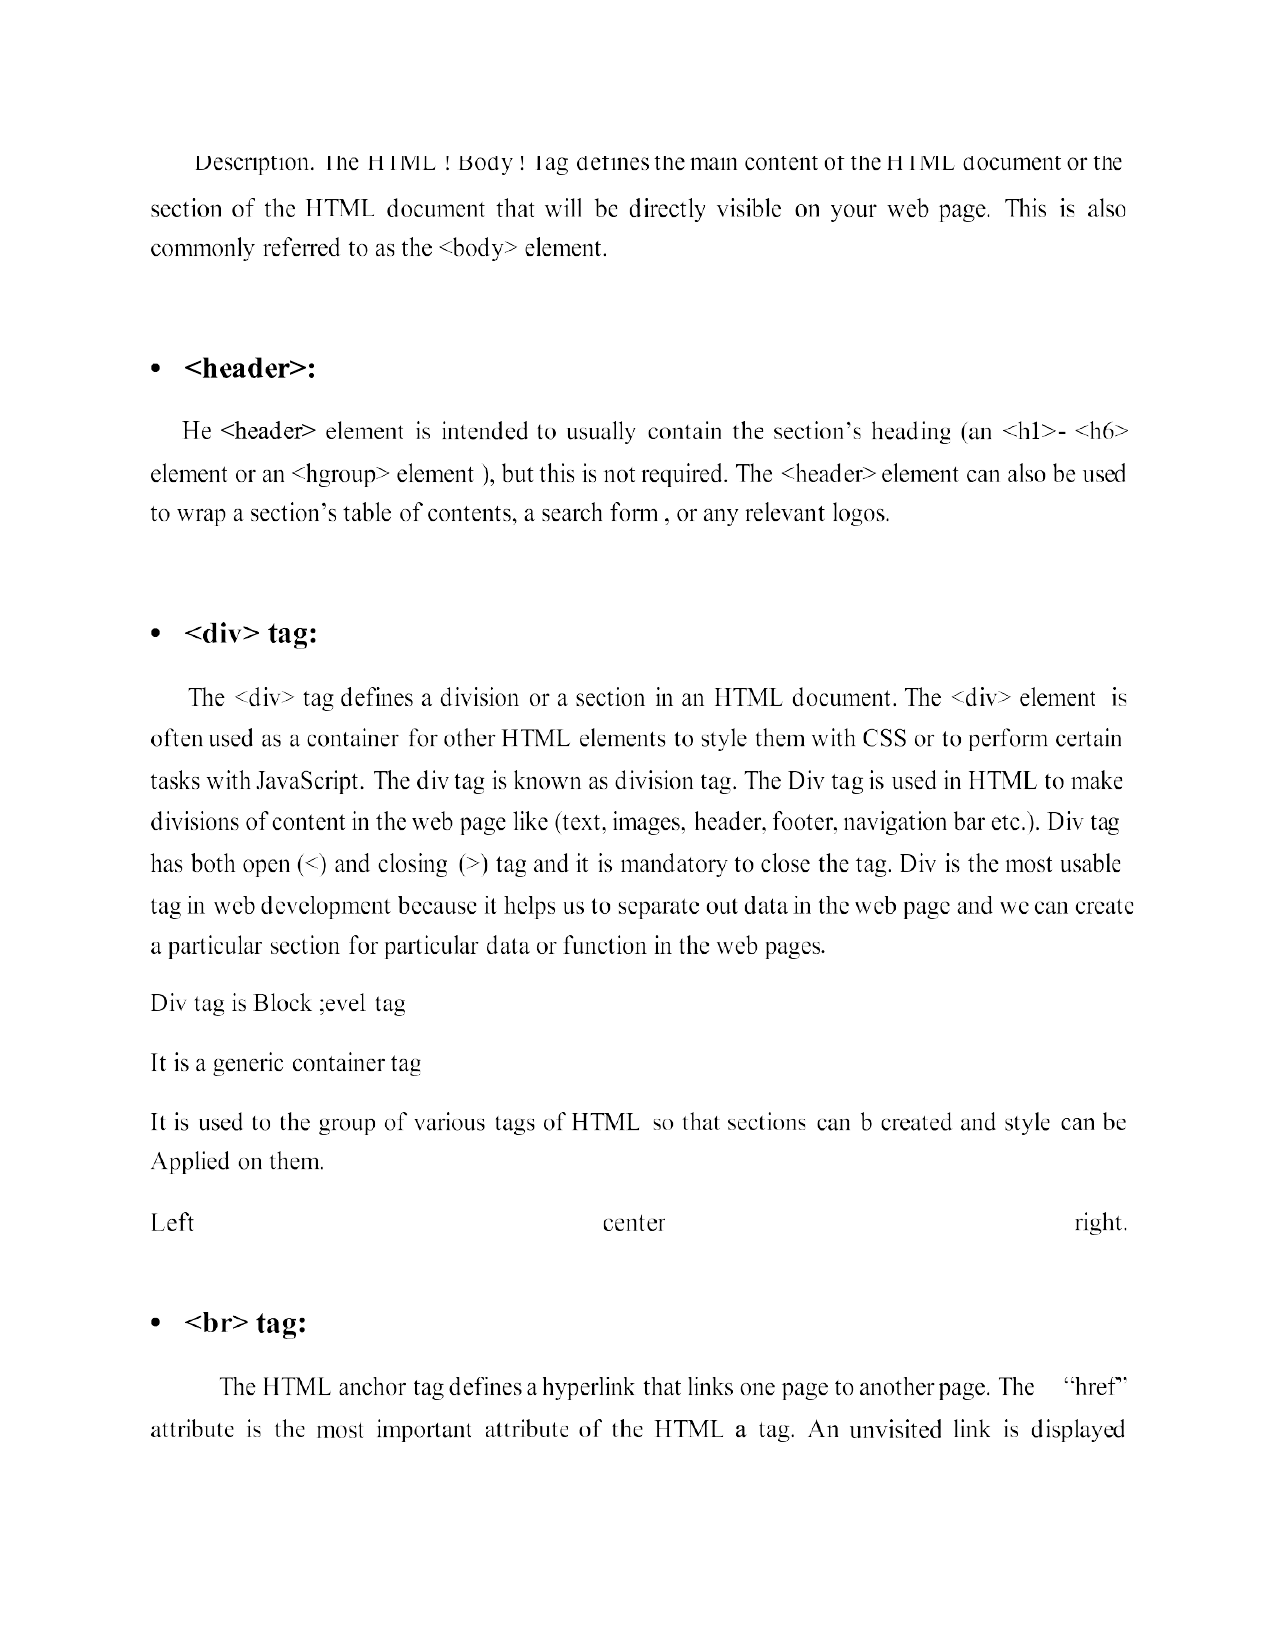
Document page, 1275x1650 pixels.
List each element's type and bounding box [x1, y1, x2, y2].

picture [1111, 687, 1127, 706]
picture [264, 198, 295, 217]
picture [274, 1419, 305, 1437]
picture [1075, 1212, 1127, 1235]
picture [441, 421, 636, 444]
picture [732, 421, 764, 439]
picture [316, 1421, 364, 1438]
picture [953, 1419, 991, 1437]
picture [150, 1212, 194, 1231]
picture [305, 199, 375, 216]
picture [188, 687, 1095, 711]
picture [150, 1151, 323, 1174]
picture [594, 198, 618, 217]
picture [716, 198, 781, 217]
picture [376, 1419, 472, 1442]
picture [654, 1420, 724, 1437]
picture [603, 1214, 665, 1231]
picture [629, 198, 706, 222]
picture [1031, 1419, 1125, 1442]
picture [496, 198, 535, 217]
picture [415, 421, 430, 439]
picture [150, 993, 405, 1016]
picture [612, 1419, 643, 1437]
picture [1061, 1118, 1095, 1130]
picture [459, 853, 1121, 877]
picture [871, 421, 951, 444]
picture [648, 421, 722, 439]
picture [1075, 421, 1128, 439]
picture [151, 198, 222, 217]
picture [182, 421, 211, 439]
picture [1003, 1419, 1018, 1437]
picture [1005, 198, 1046, 217]
picture [817, 1112, 1050, 1135]
picture [1064, 1377, 1127, 1395]
picture [1059, 198, 1075, 217]
picture [150, 770, 1123, 794]
picture [151, 463, 722, 487]
picture [185, 622, 259, 643]
picture [724, 463, 1126, 482]
picture [246, 1419, 261, 1437]
picture [150, 1052, 421, 1076]
picture [151, 728, 1122, 751]
picture [795, 204, 820, 217]
picture [544, 198, 582, 217]
picture [151, 1419, 234, 1437]
picture [849, 1419, 942, 1438]
picture [774, 421, 861, 439]
picture [150, 1112, 640, 1135]
picture [579, 1419, 602, 1437]
picture [961, 421, 992, 444]
picture [1003, 421, 1030, 439]
picture [151, 237, 606, 261]
picture [1102, 1112, 1126, 1130]
picture [326, 421, 404, 439]
picture [758, 1421, 794, 1442]
picture [807, 1419, 839, 1437]
picture [653, 1112, 806, 1130]
picture [387, 198, 485, 217]
picture [151, 811, 1119, 835]
picture [151, 935, 820, 959]
picture [150, 896, 1134, 919]
picture [150, 502, 889, 526]
picture [268, 623, 307, 649]
picture [486, 1419, 568, 1437]
picture [1088, 198, 1126, 217]
picture [830, 198, 990, 222]
picture [150, 853, 447, 877]
picture [232, 198, 255, 217]
picture [256, 1313, 296, 1339]
picture [194, 156, 1122, 175]
picture [185, 1312, 248, 1332]
picture [1042, 424, 1056, 437]
picture [219, 1377, 1034, 1400]
